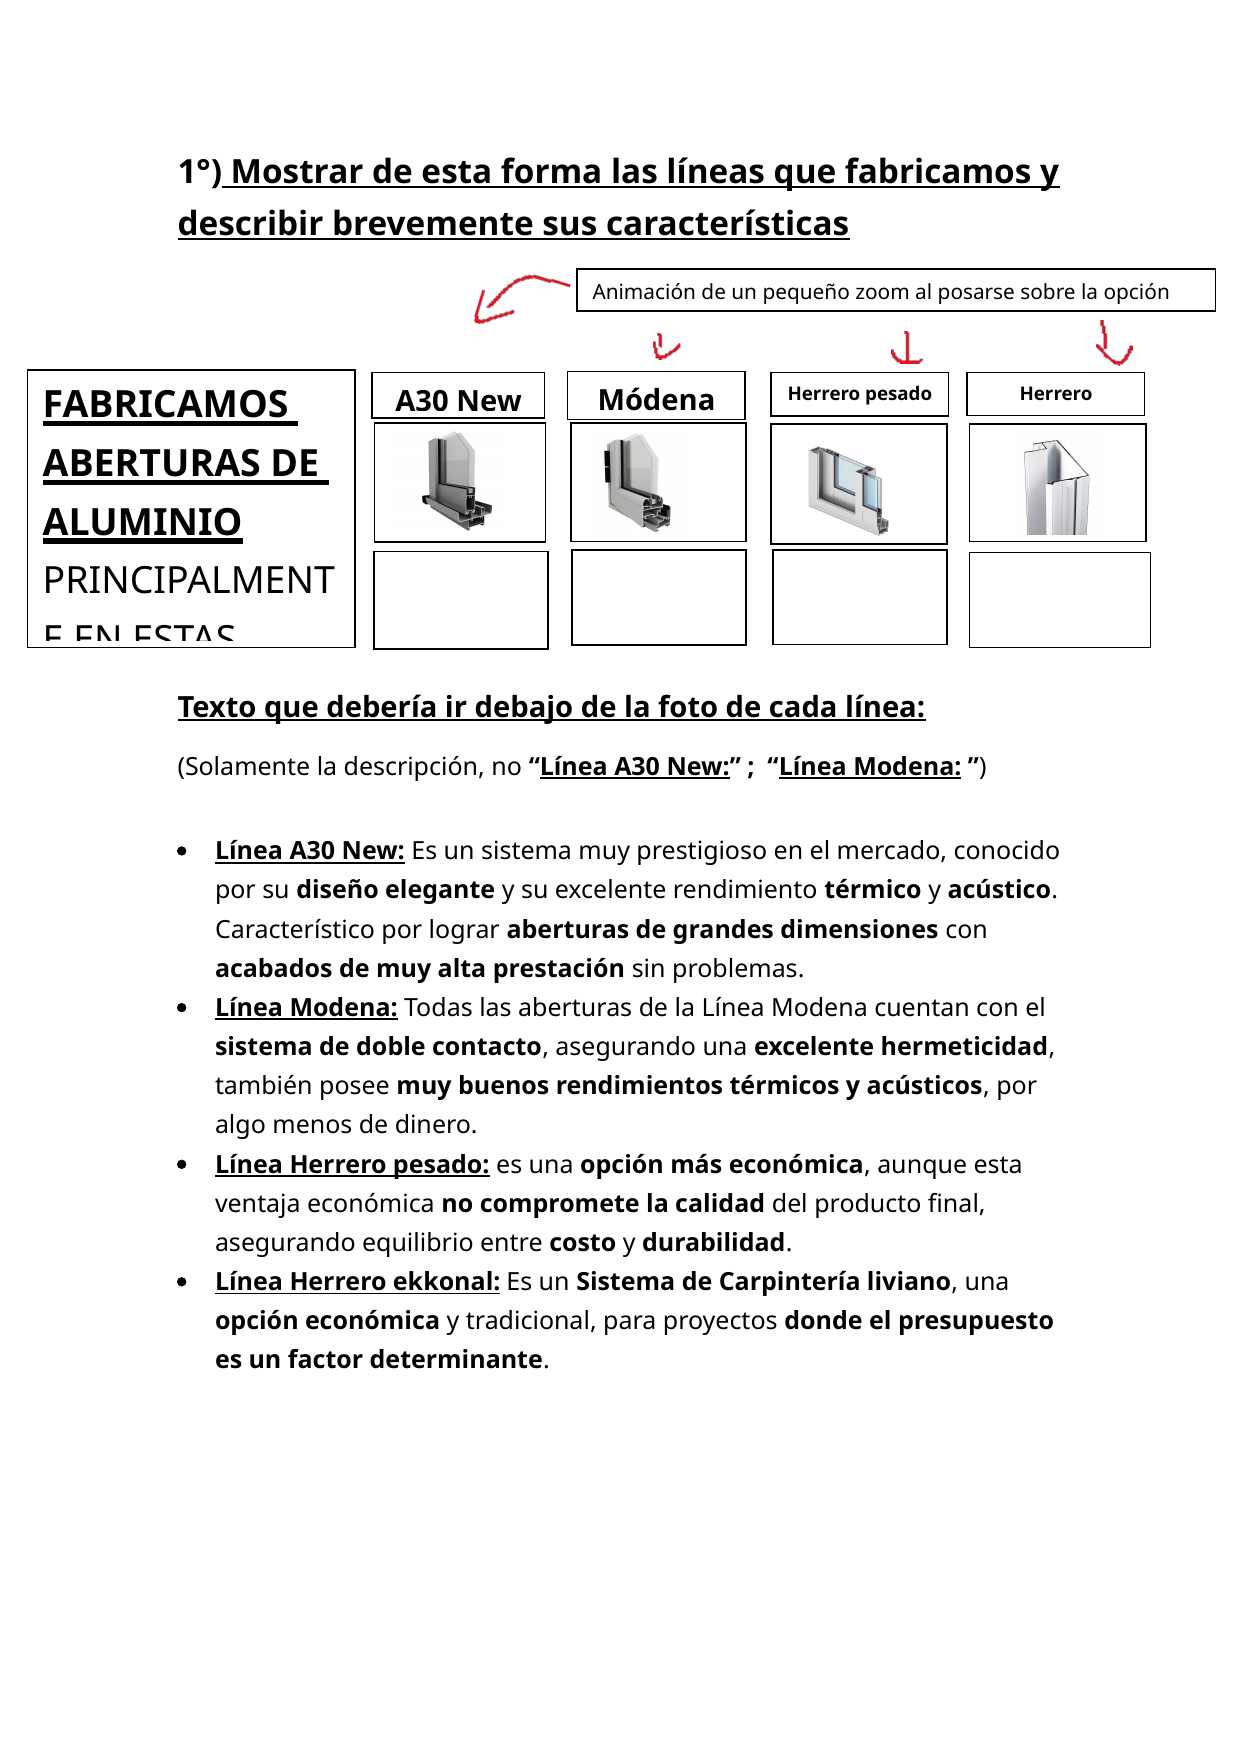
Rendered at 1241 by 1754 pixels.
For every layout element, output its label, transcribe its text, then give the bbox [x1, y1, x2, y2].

picture [891, 331, 923, 364]
text Texto que debería ir debajo de la foto de cada línea: [177, 498, 1063, 726]
picture [1013, 431, 1103, 535]
text 1°) Mostrar de esta forma las líneas que fabricamos y describir brevemente sus características [177, 148, 1063, 245]
picture [1096, 320, 1133, 366]
list Línea Herrero pesado: es una opción más económica, aunque esta ventaja económica no compromete la calidad del producto final, asegurando equilibrio entre costo y durabilidad. [177, 1146, 1063, 1259]
picture [586, 430, 691, 535]
picture [474, 262, 570, 345]
picture [389, 430, 512, 532]
list Línea Modena: Todas las aberturas de la Línea Modena cuentan con el sistema de doble contacto, asegurando una excelente hermeticidad, también posee muy buenos rendimientos térmicos y acústicos, por algo menos de dinero. [177, 989, 1063, 1141]
text (Solamente la descripción, no “Línea A30 New:” ; “Línea Modena: ”) [177, 748, 1063, 782]
list Línea Herrero ekkonal: Es un Sistema de Carpintería liviano, una opción económica y tradicional, para proyectos donde el presupuesto es un factor determinante. [177, 1264, 1063, 1376]
picture [653, 333, 682, 360]
picture [785, 431, 905, 537]
list Línea A30 New: Es un sistema muy prestigioso en el mercado, conocido por su diseño elegante y su excelente rendimiento térmico y acústico. Característico por lograr aberturas de grandes dimensiones con acabados de muy alta prestación sin problemas. [177, 833, 1063, 984]
